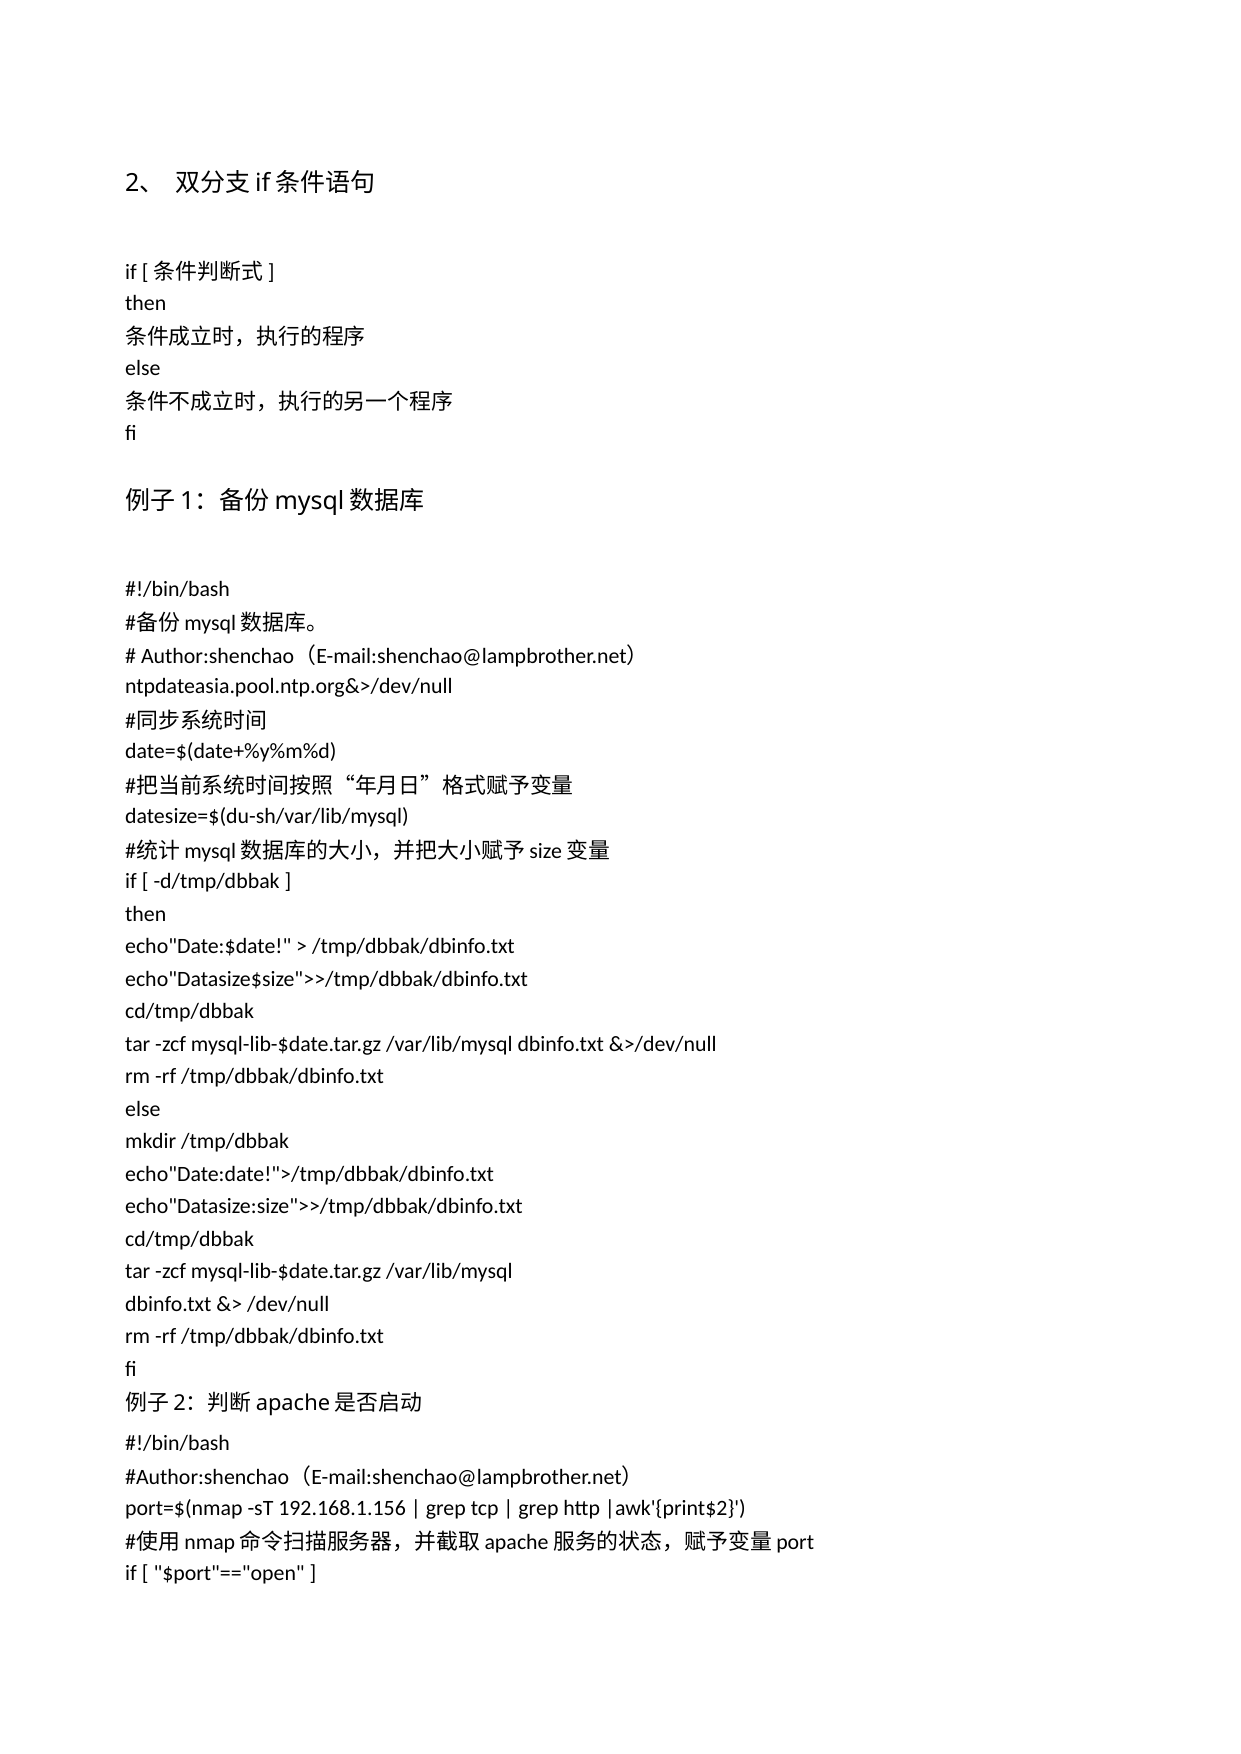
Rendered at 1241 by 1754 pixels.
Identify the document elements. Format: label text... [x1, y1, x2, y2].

text echo"Date:date!">/tmp/dbbak/dbinfo.txt [125, 1157, 1115, 1190]
text ntpdateasia.pool.ntp.org&>/dev/null [125, 670, 1115, 702]
text 例子1：备份mysql数据库 [125, 481, 1115, 517]
text tar -zcf mysql-lib-$date.tar.gz /var/lib/mysql [125, 1255, 1115, 1287]
text echo"Datasize$size">>/tmp/dbbak/dbinfo.txt [125, 962, 1115, 995]
text cd/tmp/dbbak [125, 1222, 1115, 1255]
text tar -zcf mysql-lib-$date.tar.gz /var/lib/mysql dbinfo.txt &>/dev/null [125, 1027, 1115, 1060]
list 双分支if条件语句 [125, 162, 1115, 198]
text #统计mysql数据库的大小，并把大小赋予size变量 [125, 832, 1115, 865]
text 例子2：判断apache是否启动 [125, 1385, 1115, 1416]
text if [ -d/tmp/dbbak ] [125, 865, 1115, 897]
text if [ 条件判断式 ] [125, 253, 1115, 286]
text datesize=$(du-sh/var/lib/mysql) [125, 800, 1115, 832]
text #!/bin/bash [125, 572, 1115, 605]
text dbinfo.txt &> /dev/null [125, 1287, 1115, 1320]
text echo"Date:$date!" > /tmp/dbbak/dbinfo.txt [125, 930, 1115, 962]
text then [125, 286, 1115, 318]
text echo"Datasize:size">>/tmp/dbbak/dbinfo.txt [125, 1190, 1115, 1222]
text rm -rf /tmp/dbbak/dbinfo.txt [125, 1320, 1115, 1352]
text #同步系统时间 [125, 702, 1115, 735]
text #!/bin/bash [125, 1426, 1115, 1458]
text # Author:shenchao（E-mail:shenchao@lampbrother.net） [125, 637, 1115, 670]
text 条件不成立时，执行的另一个程序 [125, 383, 1115, 416]
text else [125, 1092, 1115, 1125]
text fi [125, 1352, 1115, 1385]
text #备份mysql数据库。 [125, 605, 1115, 637]
text if [ "$port"=="open" ] [125, 1556, 1115, 1588]
text 条件成立时，执行的程序 [125, 318, 1115, 351]
text else [125, 351, 1115, 383]
text #Author:shenchao（E-mail:shenchao@lampbrother.net） [125, 1458, 1115, 1491]
text fi [125, 416, 1115, 448]
text cd/tmp/dbbak [125, 995, 1115, 1027]
text port=$(nmap -sT 192.168.1.156 | grep tcp | grep http |awk'{print$2}') [125, 1491, 1115, 1523]
text rm -rf /tmp/dbbak/dbinfo.txt [125, 1060, 1115, 1092]
text #把当前系统时间按照“年月日”格式赋予变量 [125, 767, 1115, 800]
text date=$(date+%y%m%d) [125, 735, 1115, 767]
text #使用nmap命令扫描服务器，并截取apache服务的状态，赋予变量port [125, 1523, 1115, 1556]
text mkdir /tmp/dbbak [125, 1125, 1115, 1157]
text then [125, 897, 1115, 930]
